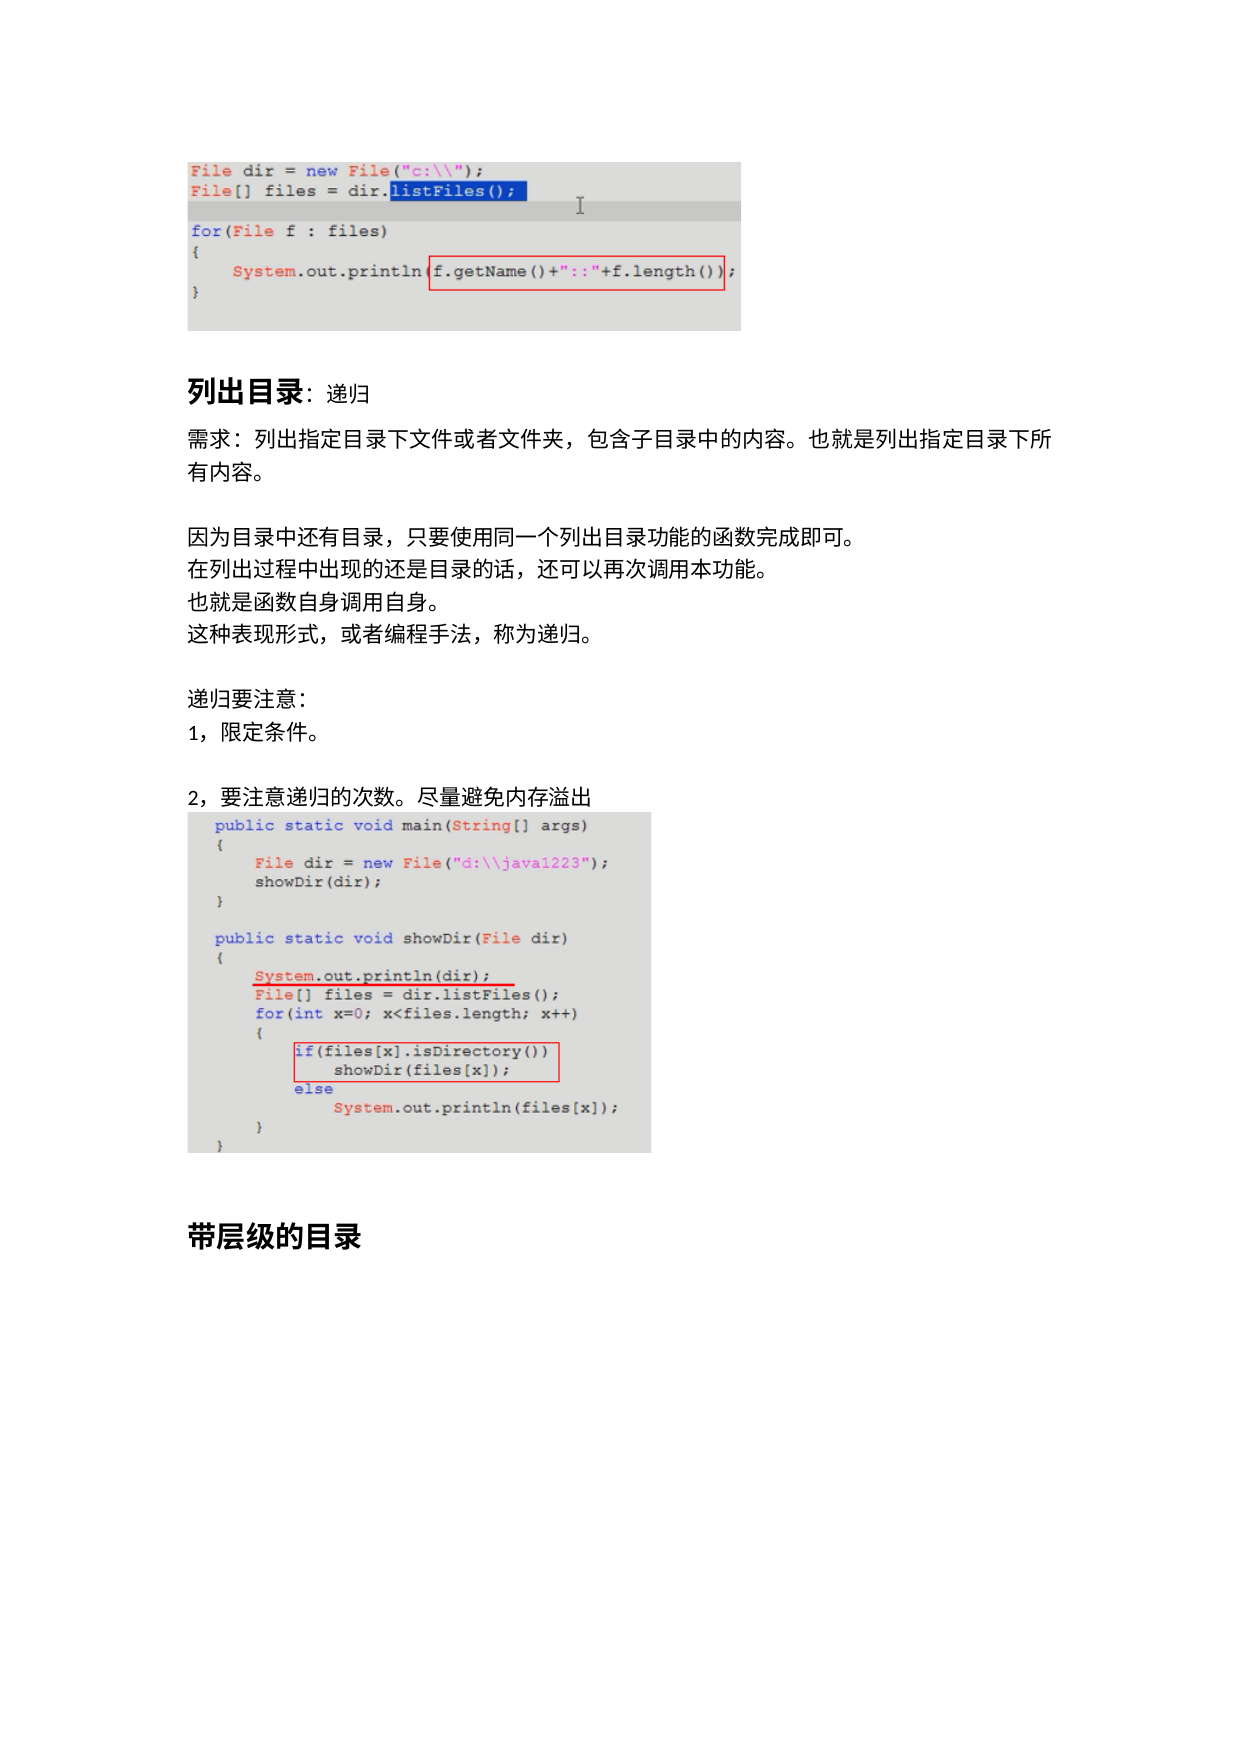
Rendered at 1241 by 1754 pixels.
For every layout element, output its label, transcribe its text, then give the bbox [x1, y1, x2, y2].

text 2，要注意递归的次数。尽量避免内存溢出 [187, 779, 1053, 812]
picture [187, 162, 742, 331]
text 也就是函数自身调用自身。 [187, 584, 1053, 617]
picture [187, 812, 652, 1153]
text 因为目录中还有目录，只要使用同一个列出目录功能的函数完成即可。 [187, 519, 1053, 552]
text 递归要注意： [187, 682, 1053, 714]
text 列出目录：递归 [187, 357, 1053, 422]
text 这种表现形式，或者编程手法，称为递归。 [187, 617, 1053, 649]
text 需求：列出指定目录下文件或者文件夹，包含子目录中的内容。也就是列出指定目录下所有内容。 [187, 422, 1053, 487]
text 带层级的目录 [187, 1202, 1053, 1267]
text 1，限定条件。 [187, 714, 1053, 747]
text 在列出过程中出现的还是目录的话，还可以再次调用本功能。 [187, 552, 1053, 584]
